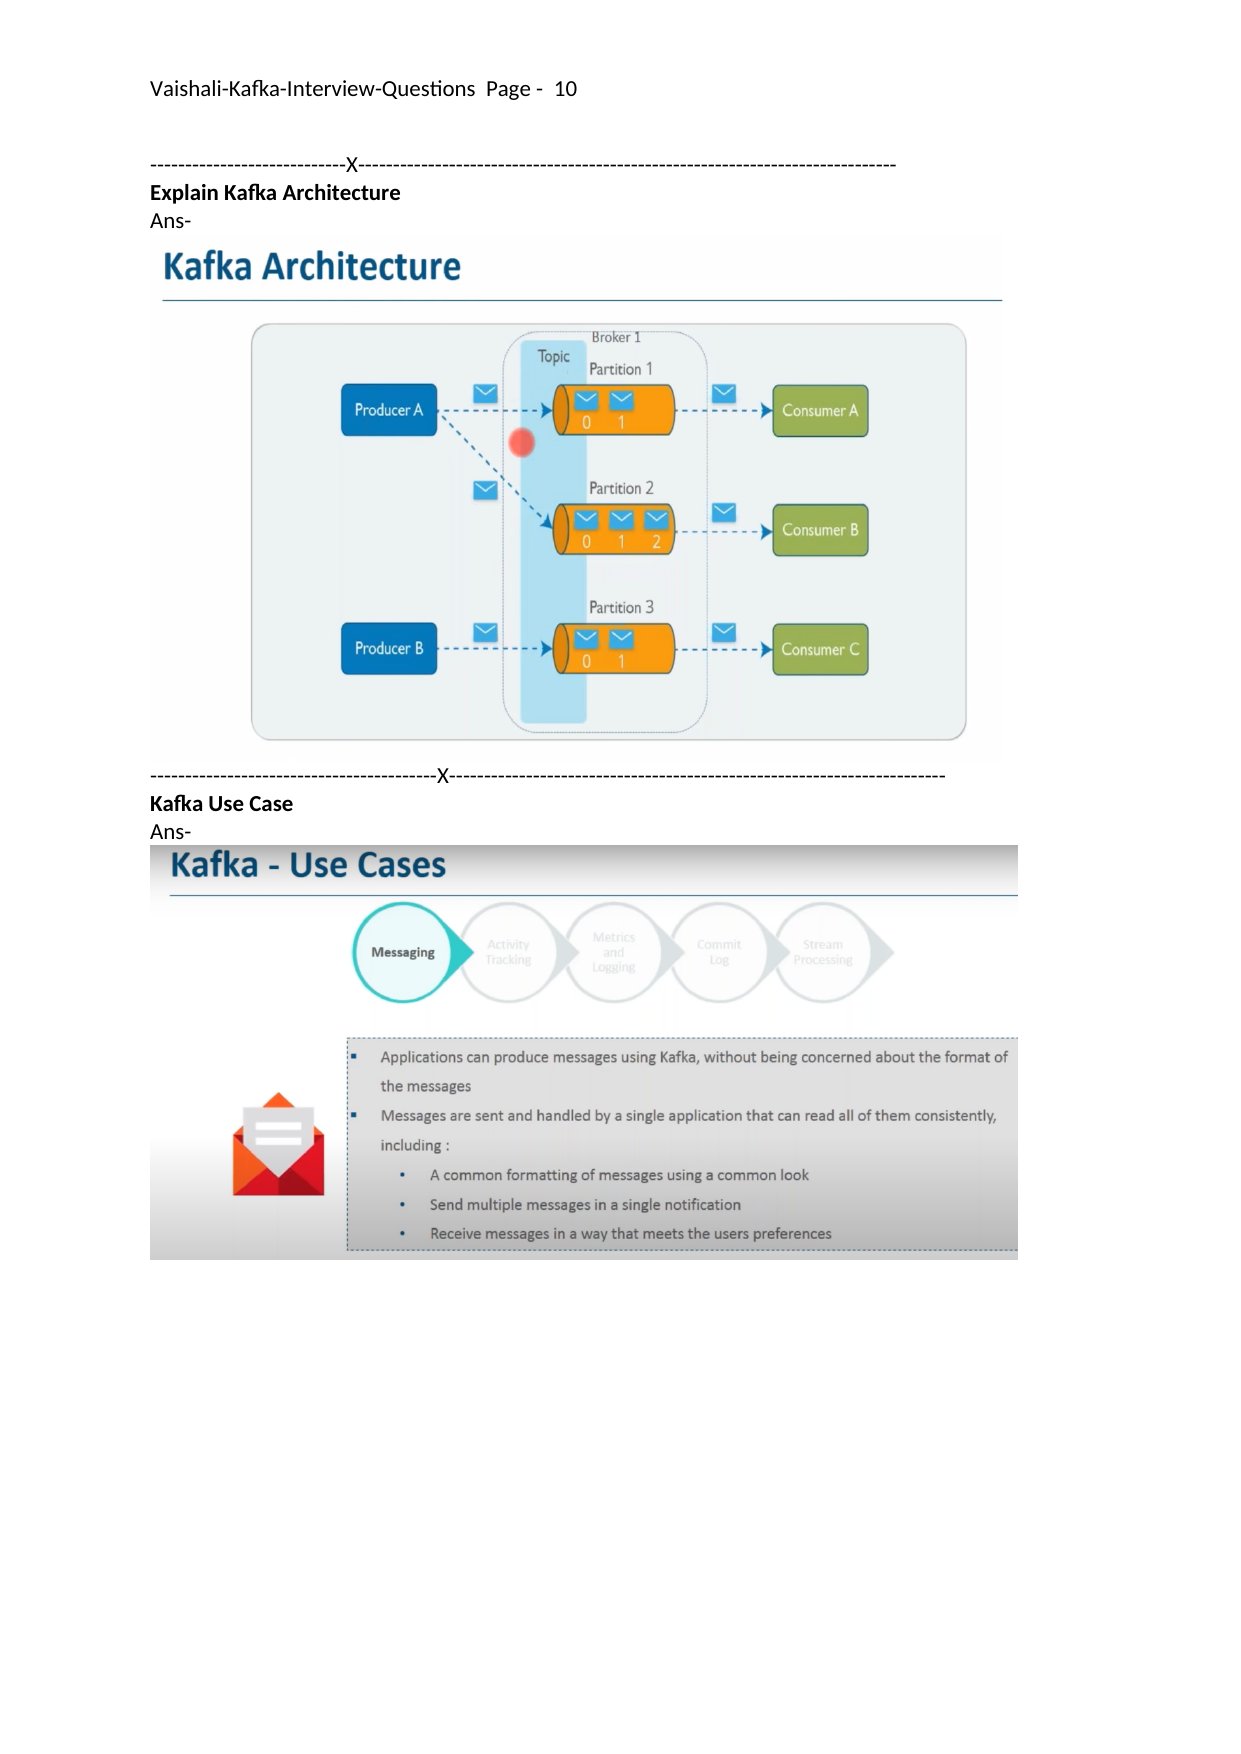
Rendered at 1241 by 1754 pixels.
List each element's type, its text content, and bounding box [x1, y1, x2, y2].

text Ans- [150, 817, 1090, 845]
text Kafka Use Case [150, 789, 1090, 817]
text ----------------------------X----------------------------------------------------------------------------- [150, 150, 1090, 178]
text Ans- [150, 206, 1090, 234]
picture [150, 234, 1003, 762]
picture [150, 845, 1018, 1260]
text Explain Kafka Architecture [150, 178, 1090, 206]
text -----------------------------------------X----------------------------------------------------------------------- [150, 761, 1090, 789]
